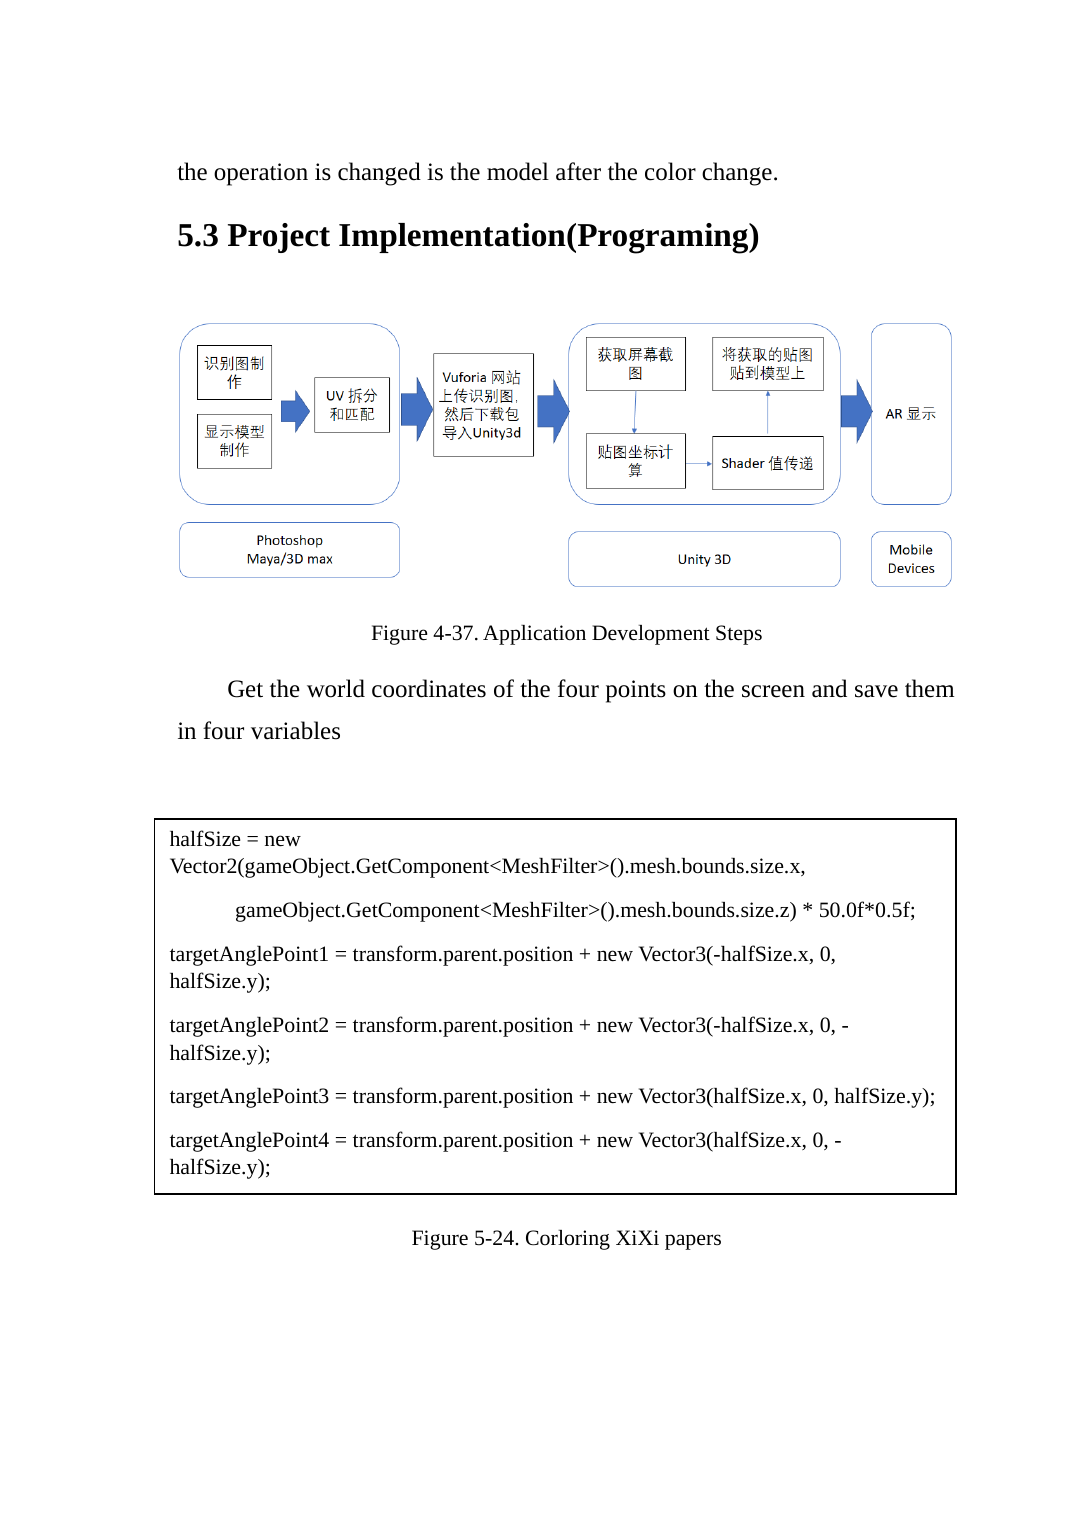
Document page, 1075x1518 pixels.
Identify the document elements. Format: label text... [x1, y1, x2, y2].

text 5.3 Project Implementation(Programing) [177, 216, 956, 254]
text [177, 147, 956, 189]
picture [177, 309, 960, 602]
text Figure 5-24. Corloring XiXi papers [177, 1195, 956, 1251]
text Figure 4-37. Application Development Steps [177, 620, 956, 645]
text Get the world coordinates of the four points on the screen and save them in four variables [177, 664, 956, 747]
